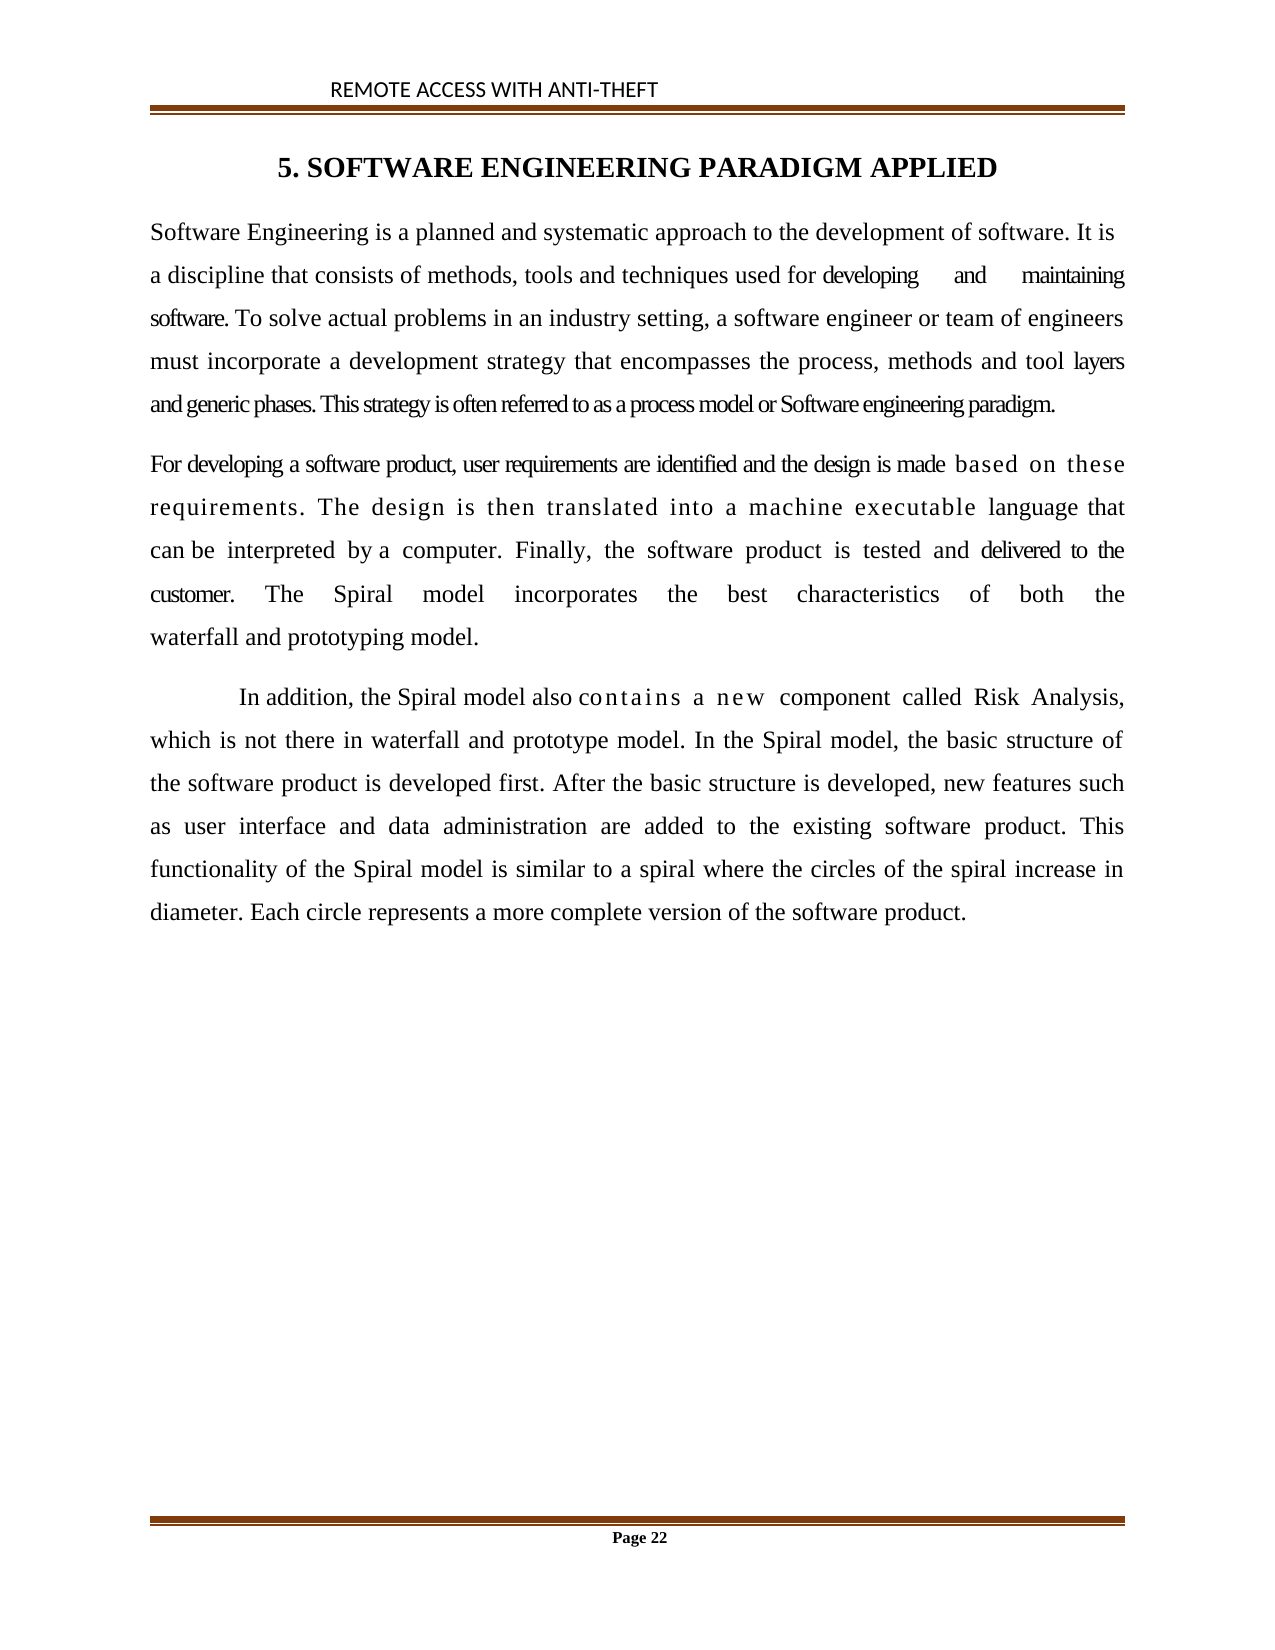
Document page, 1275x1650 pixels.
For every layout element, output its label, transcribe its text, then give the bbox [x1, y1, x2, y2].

text Software Engineering is a planned and systematic approach to the development of software. It is a discipline that consists of methods, tools and techniques used for developing and maintaining software. To solve actual problems in an industry setting, a software engineer or team of engineers must incorporate a development strategy that encompasses the process, methods and tool layers and generic phases. This strategy is often referred to as a process model or Software engineering paradigm. [150, 217, 1125, 418]
text In addition, the Spiral model also contains a new component called Risk Analysis, which is not there in waterfall and prototype model. In the Spiral model, the basic structure of the software product is developed first. After the basic structure is developed, new features such as user interface and data administration are added to the existing software product. This functionality of the Spiral model is similar to a spiral where the circles of the spiral increase in diameter. Each circle represents a more complete version of the software product. [150, 682, 1125, 926]
text For developing a software product, user requirements are identified and the design is made based on these requirements. The design is then translated into a machine executable language that can be interpreted by a computer. Finally, the software product is tested and delivered to the customer. The Spiral model incorporates the best characteristics of both the waterfall and prototyping model. [150, 449, 1125, 651]
text 5. SOFTWARE ENGINEERING PARADIGM APPLIED [150, 150, 1125, 183]
